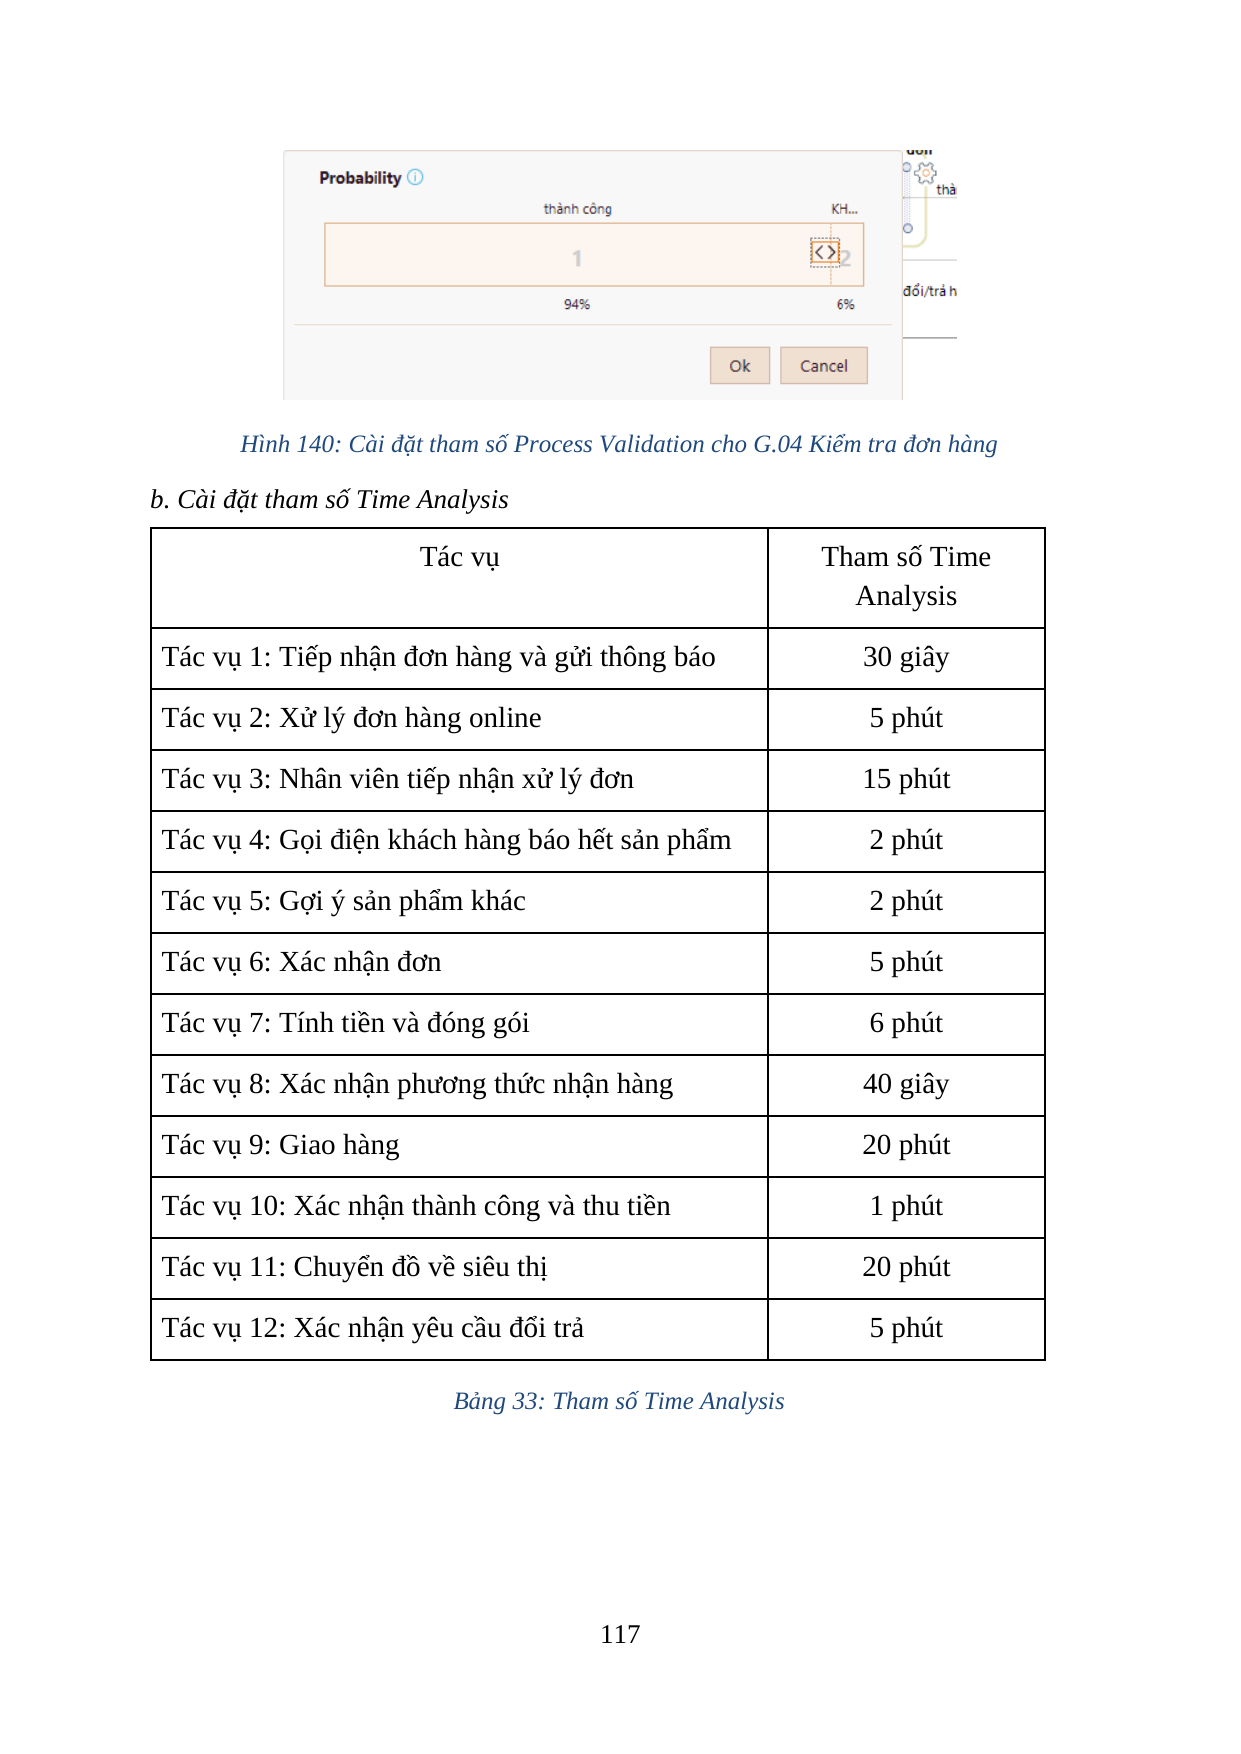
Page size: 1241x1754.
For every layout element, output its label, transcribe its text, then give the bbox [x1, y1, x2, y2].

table_cell Tác vụ 3: Nhân viên tiếp nhận xử lý đơn [152, 751, 767, 810]
table_header Tham số Time Analysis [769, 529, 1044, 627]
picture [283, 150, 957, 400]
table_cell 6 phút [769, 995, 1044, 1054]
table_cell Tác vụ 7: Tính tiền và đóng gói [152, 995, 767, 1054]
table_cell 5 phút [769, 1300, 1044, 1359]
table_cell Tác vụ 6: Xác nhận đơn [152, 934, 767, 993]
table_cell Tác vụ 10: Xác nhận thành công và thu tiền [152, 1178, 767, 1237]
table_cell Tác vụ 11: Chuyển đồ về siêu thị [152, 1239, 767, 1298]
table_cell Tác vụ 2: Xử lý đơn hàng online [152, 690, 767, 749]
table_cell Tác vụ 1: Tiếp nhận đơn hàng và gửi thông báo [152, 629, 767, 688]
table_cell Tác vụ 5: Gợi ý sản phẩm khác [152, 873, 767, 932]
table_header Tác vụ [152, 529, 767, 627]
table_cell 40 giây [769, 1056, 1044, 1115]
table_cell Tác vụ 12: Xác nhận yêu cầu đổi trả [152, 1300, 767, 1359]
table_cell 5 phút [769, 934, 1044, 993]
text Bảng 33: Tham số Time Analysis [150, 1386, 1090, 1415]
table_cell 20 phút [769, 1239, 1044, 1298]
table_cell 20 phút [769, 1117, 1044, 1176]
table_cell 30 giây [769, 629, 1044, 688]
table_cell Tác vụ 8: Xác nhận phương thức nhận hàng [152, 1056, 767, 1115]
table_cell 2 phút [769, 873, 1044, 932]
text Hình 140: Cài đặt tham số Process Validation cho G.04 Kiểm tra đơn hàng [150, 429, 1090, 458]
table_cell 15 phút [769, 751, 1044, 810]
table_cell 1 phút [769, 1178, 1044, 1237]
table_cell 2 phút [769, 812, 1044, 871]
table_cell 5 phút [769, 690, 1044, 749]
table_cell Tác vụ 4: Gọi điện khách hàng báo hết sản phẩm [152, 812, 767, 871]
subtitle b. Cài đặt tham số Time Analysis [150, 483, 1090, 514]
table_cell Tác vụ 9: Giao hàng [152, 1117, 767, 1176]
